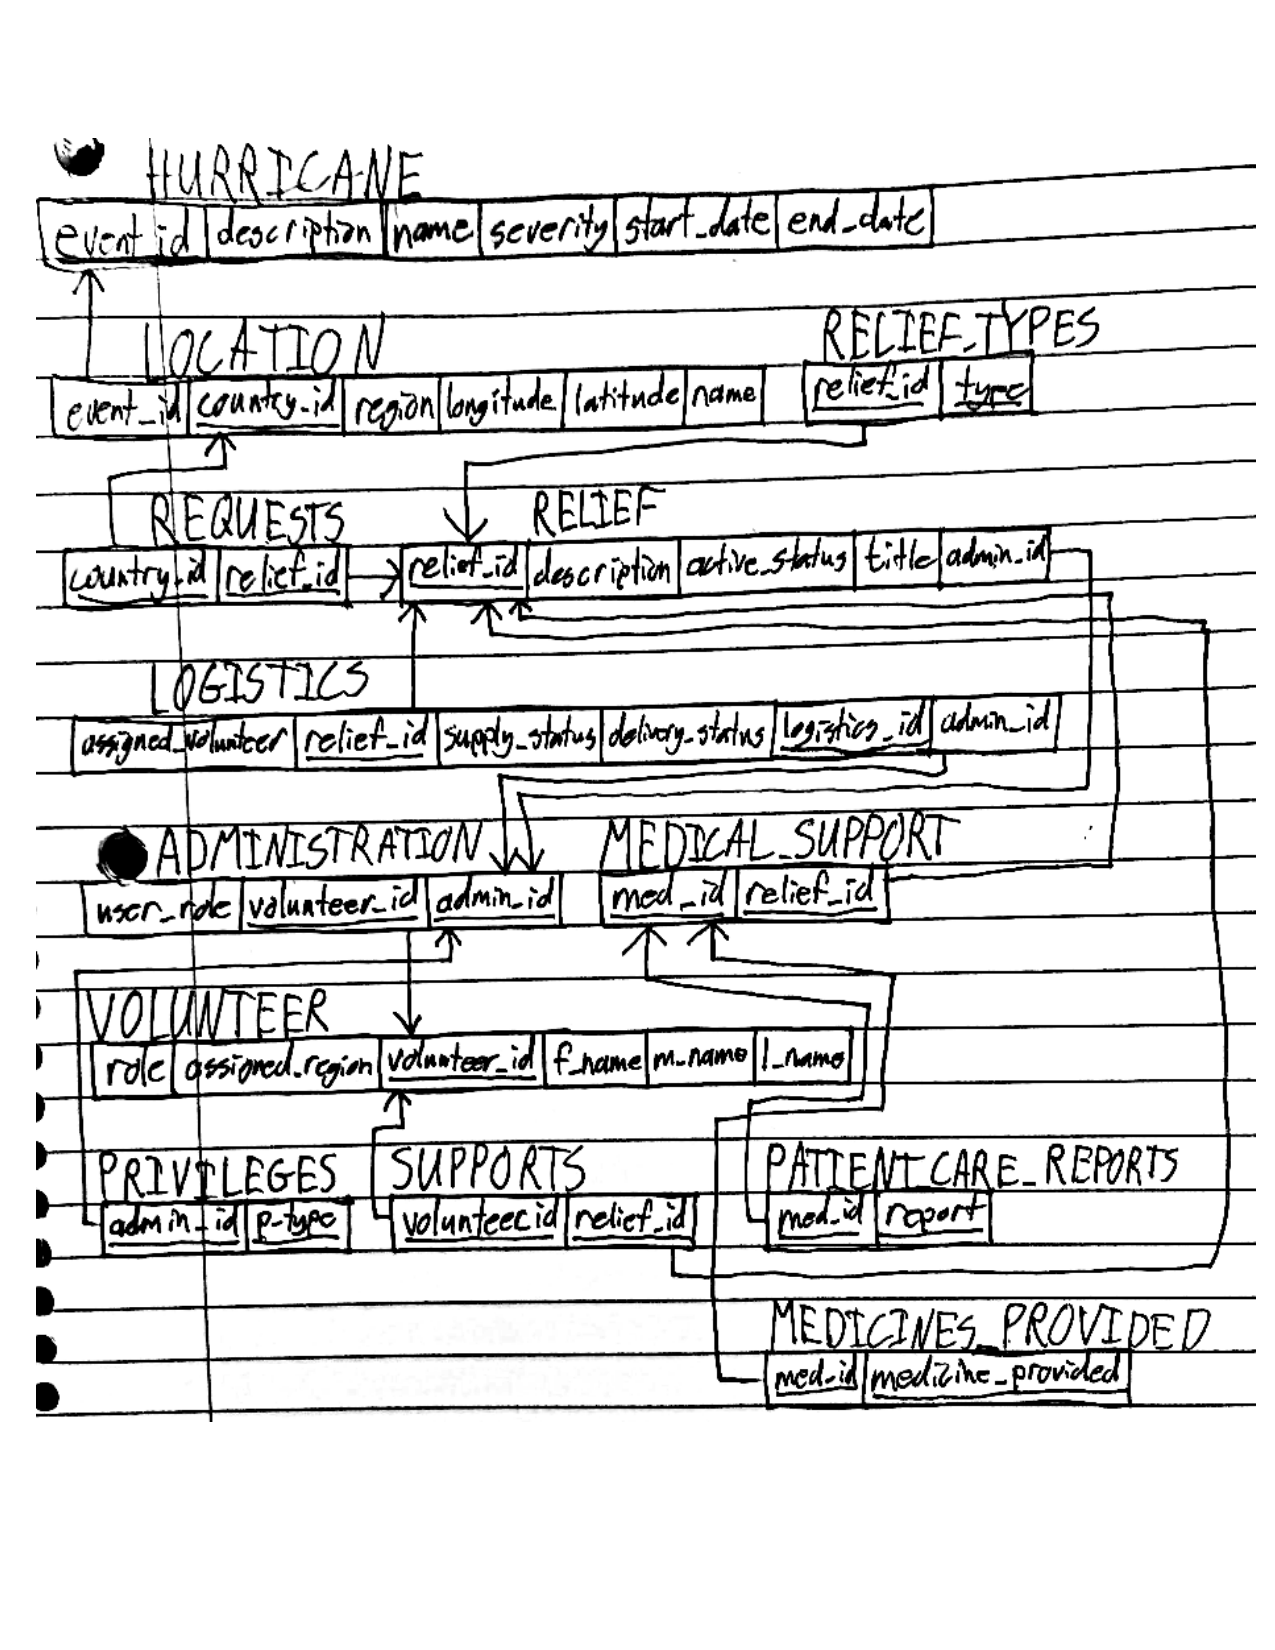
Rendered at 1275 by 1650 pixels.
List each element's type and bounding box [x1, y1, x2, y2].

picture [36, 138, 1256, 1422]
